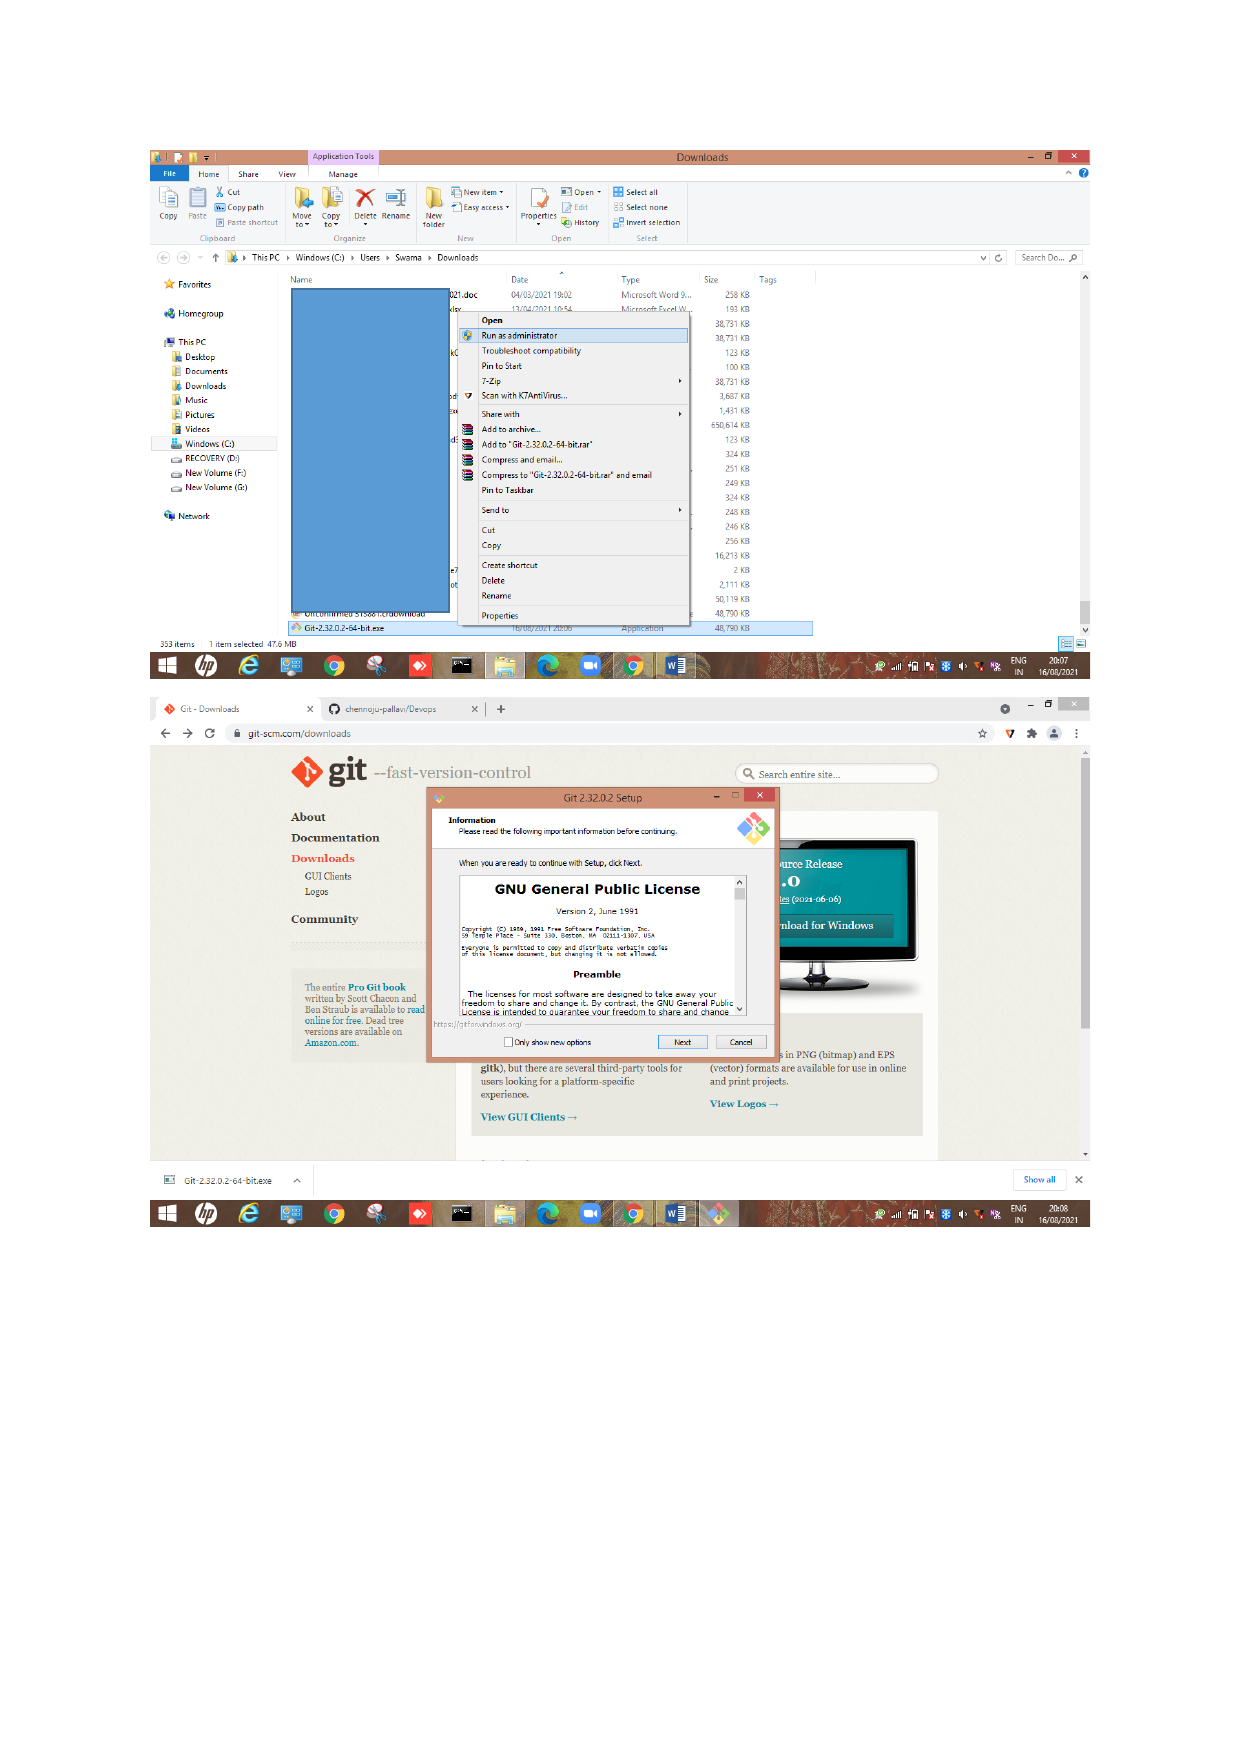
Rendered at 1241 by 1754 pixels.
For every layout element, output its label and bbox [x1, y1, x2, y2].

picture [150, 697, 1091, 1227]
picture [150, 150, 1091, 679]
